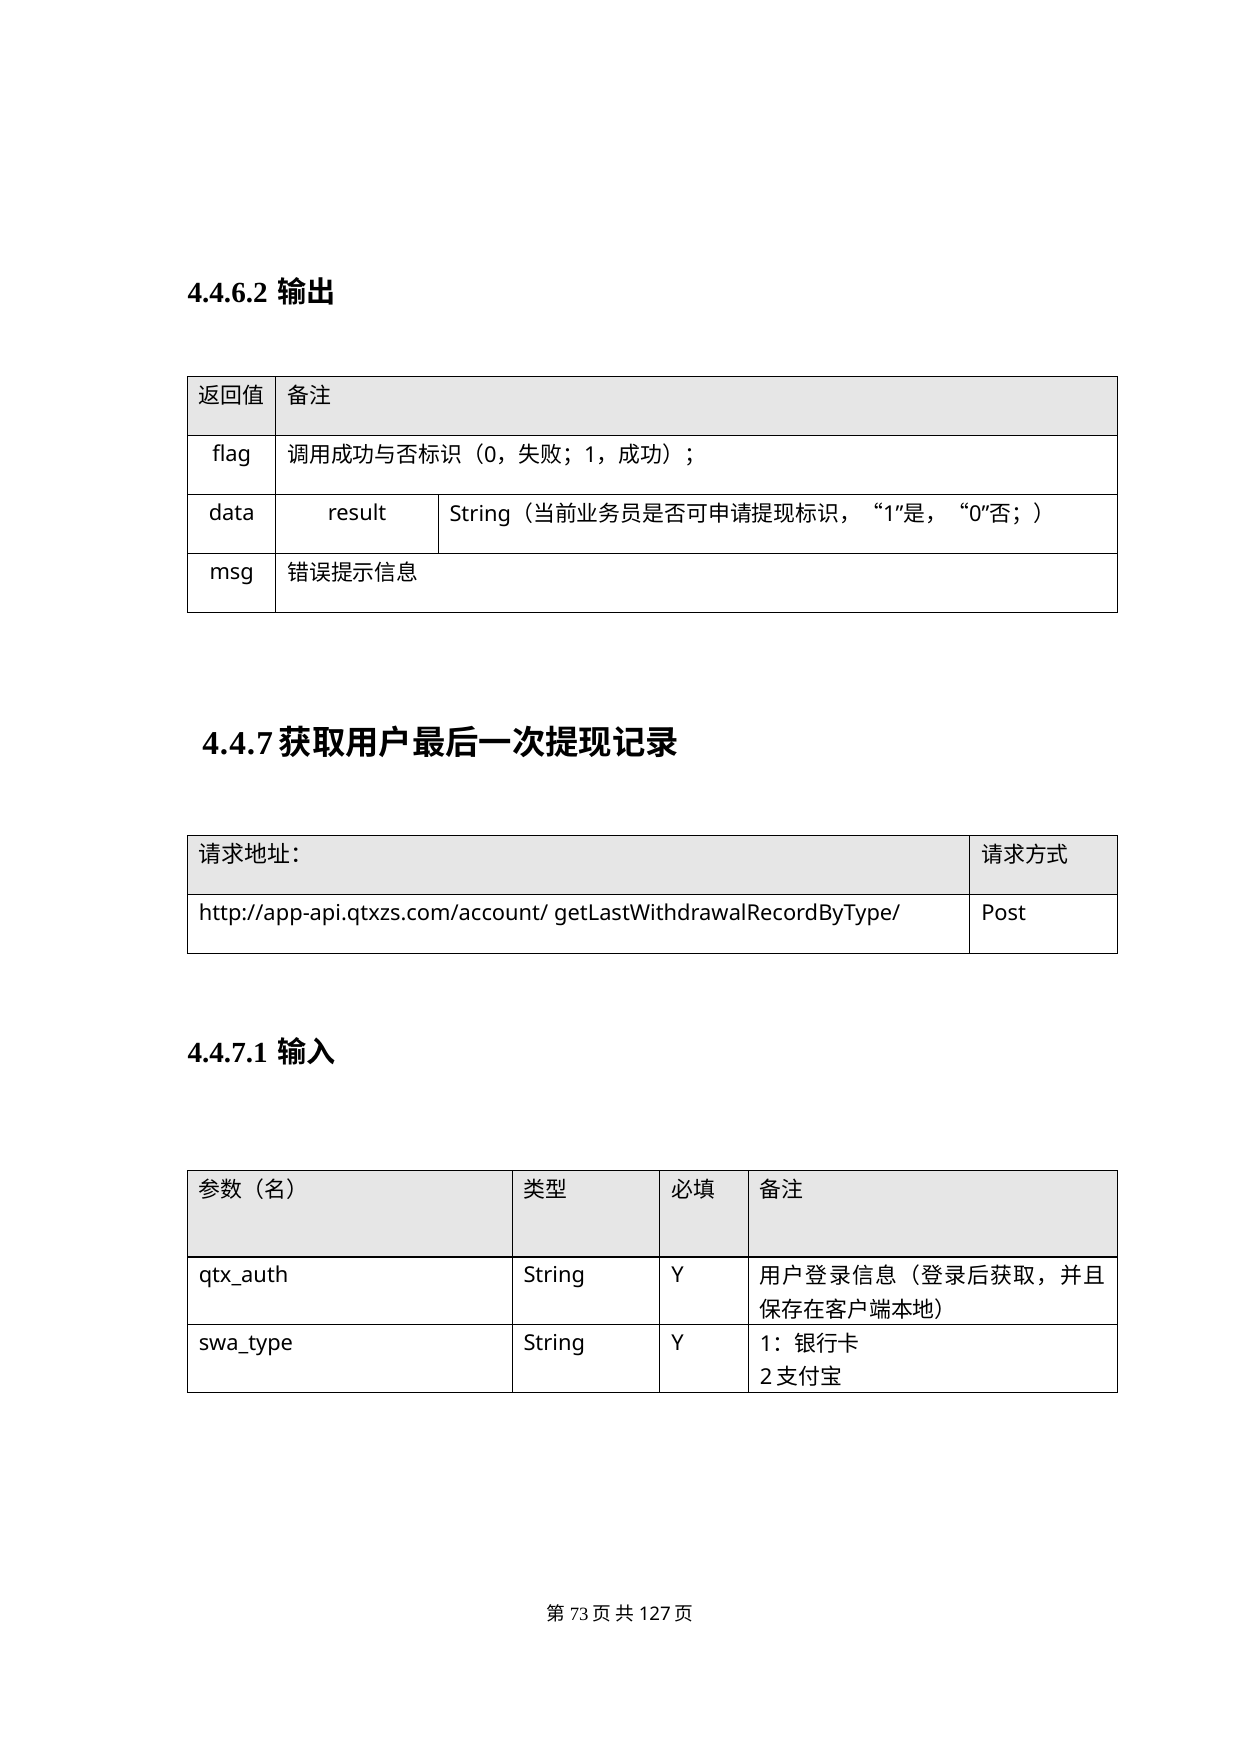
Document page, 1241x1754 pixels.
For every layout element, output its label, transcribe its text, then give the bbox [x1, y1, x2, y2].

table_cell String [513, 1325, 659, 1392]
subtitle 输出 [187, 256, 1053, 323]
table_header 类型 [513, 1171, 659, 1256]
table_cell 1：银行卡 2支付宝 [749, 1325, 1117, 1392]
table_cell 调用成功与否标识（0，失败；1，成功）； [276, 436, 1117, 494]
table_cell 错误提示信息 [276, 554, 1117, 612]
table_cell data [188, 495, 275, 553]
table_header 返回值 [188, 377, 275, 435]
table_cell http://app-api.qtxzs.com/account/ getLastWithdrawalRecordByType/ [188, 895, 969, 953]
table_cell String（当前业务员是否可申请提现标识，“1”是，“0”否；） [439, 495, 1117, 553]
table_cell swa_type [188, 1325, 512, 1392]
table_cell String [513, 1258, 659, 1324]
subtitle 输入 [187, 1017, 1053, 1083]
table_cell 用户登录信息（登录后获取，并且保存在客户端本地） [749, 1258, 1117, 1324]
table_header 备注 [749, 1171, 1117, 1256]
table_header 备注 [276, 377, 1117, 435]
table_cell Y [660, 1325, 748, 1392]
table_header 请求方式 [970, 836, 1117, 894]
table_cell qtx_auth [188, 1258, 512, 1324]
table_cell result [276, 495, 438, 553]
table_cell Post [970, 895, 1117, 953]
subtitle 获取用户最后一次提现记录 [202, 707, 1053, 773]
table_cell Y [660, 1258, 748, 1324]
table_cell msg [188, 554, 275, 612]
table_header 参数（名） [188, 1171, 512, 1256]
table_cell flag [188, 436, 275, 494]
table_header 请求地址： [188, 836, 969, 894]
table_header 必填 [660, 1171, 748, 1256]
